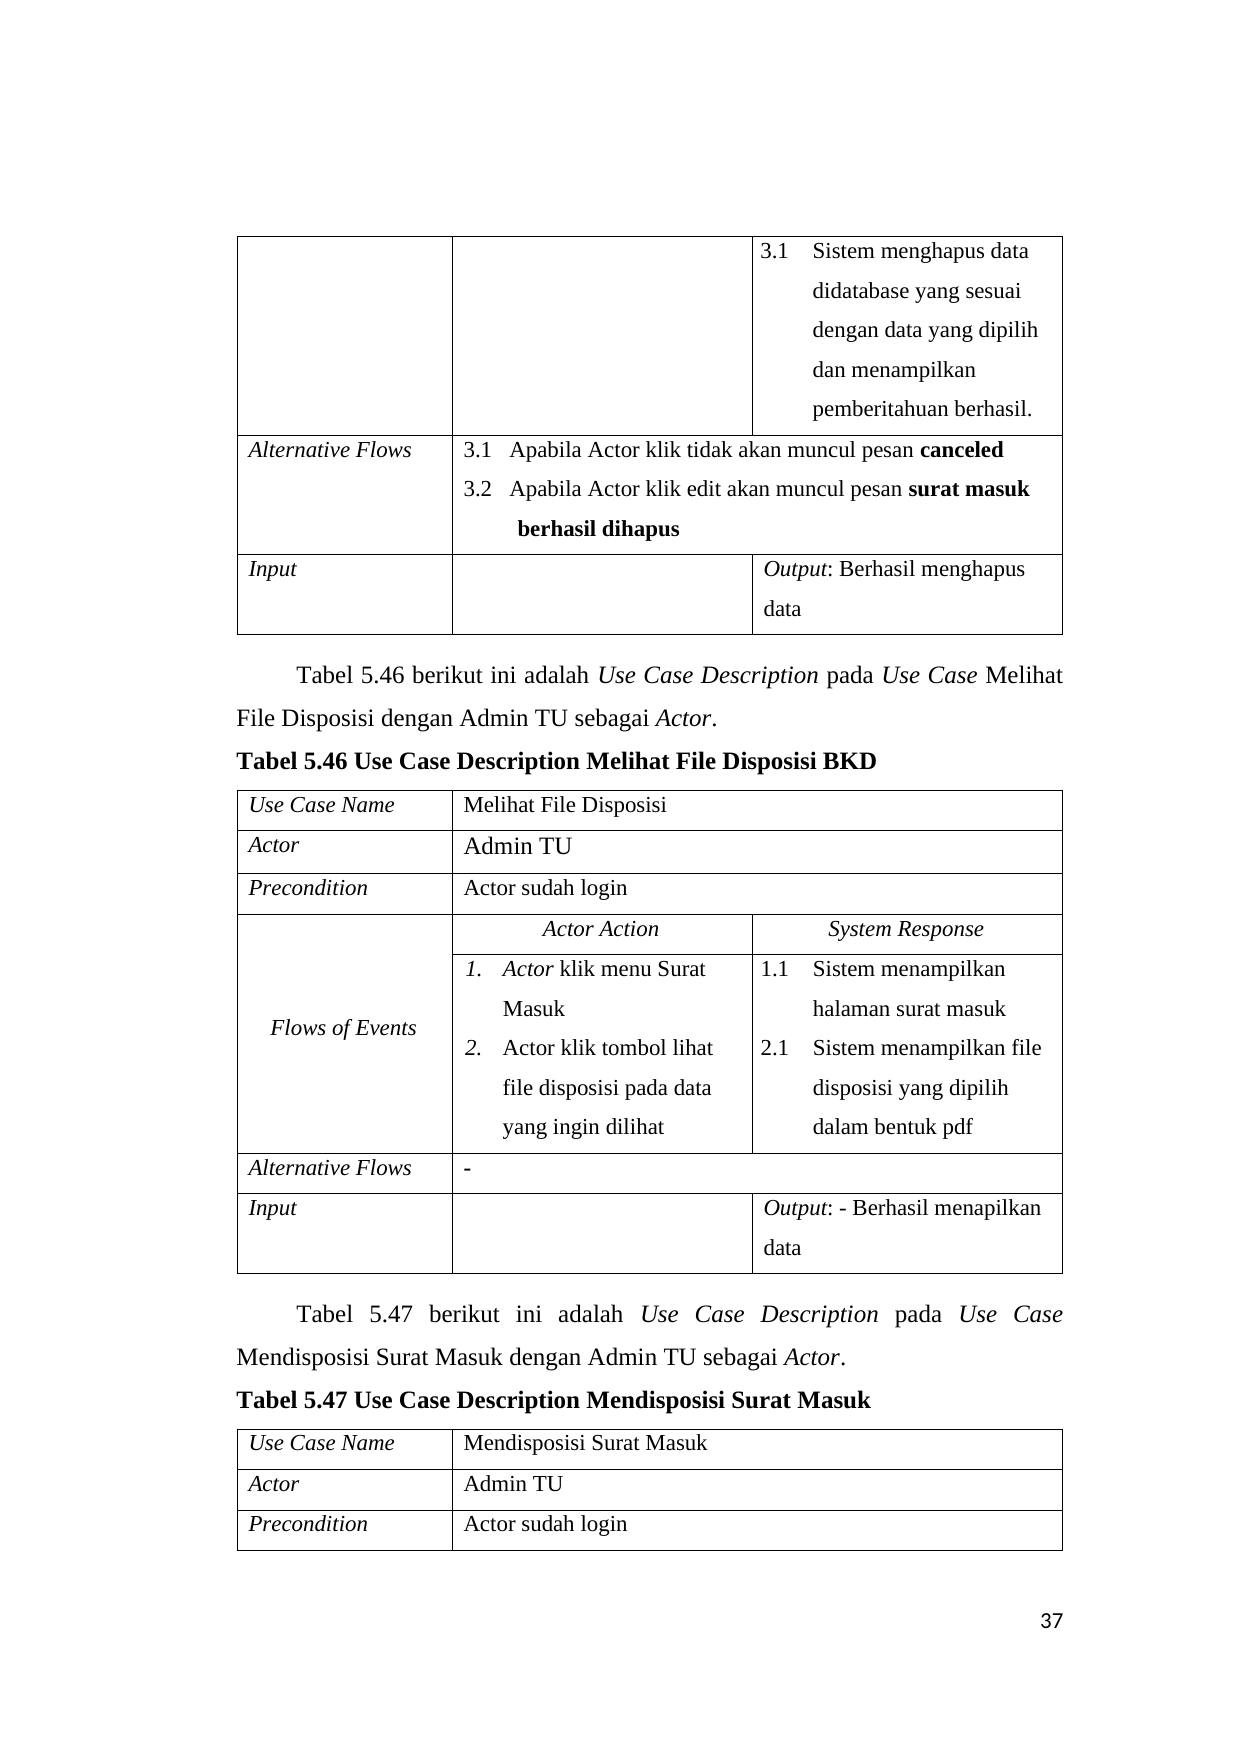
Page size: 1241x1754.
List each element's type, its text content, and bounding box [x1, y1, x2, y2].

table_cell Precondition [238, 1511, 452, 1550]
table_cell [753, 237, 1062, 435]
table_cell Admin TU [453, 1470, 1062, 1509]
table_cell Actor sudah login [453, 874, 1062, 913]
table_cell [453, 1194, 752, 1273]
table_cell System Response [753, 915, 1062, 954]
table_header Use Case Name [238, 791, 452, 830]
table_cell Flows of Events [238, 915, 452, 1152]
text Tabel 5.47 Use Case Description Mendisposisi Surat Masuk [236, 1385, 1063, 1414]
table_cell Actor [238, 831, 452, 873]
table_cell [453, 555, 752, 634]
table_cell Admin TU [453, 831, 1062, 873]
table_cell Input [238, 555, 452, 634]
text Tabel 5.46 Use Case Description Melihat File Disposisi BKD [236, 746, 1063, 775]
table_cell Actor Action [453, 915, 752, 954]
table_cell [453, 237, 752, 435]
table_header Mendisposisi Surat Masuk [453, 1430, 1062, 1469]
text Tabel 5.47 berikut ini adalah Use Case Description pada Use Case Mendisposisi Surat Masuk dengan Admin TU sebagai Actor. [236, 1299, 1063, 1371]
table_cell Alternative Flows [238, 1154, 452, 1193]
table_cell Output: Berhasil menghapus data [753, 555, 1062, 634]
table_cell Alternative Flows [238, 436, 452, 554]
table_cell Actor sudah login [453, 1511, 1062, 1550]
text Tabel 5.46 berikut ini adalah Use Case Description pada Use Case Melihat File Disposisi dengan Admin TU sebagai Actor. [236, 660, 1063, 732]
table_cell - [453, 1154, 1062, 1193]
table_cell Actor klik menu Surat Masuk Actor klik tombol lihat file disposisi pada data yang ingin dilihat [453, 955, 752, 1152]
table_cell Input [238, 1194, 452, 1273]
table_cell Actor [238, 1470, 452, 1509]
table_cell Output: - Berhasil menapilkan data [753, 1194, 1062, 1273]
table_header Use Case Name [238, 1430, 452, 1469]
table_cell Sistem menampilkan halaman surat masuk Sistem menampilkan file disposisi yang dipilih dalam bentuk pdf [753, 955, 1062, 1152]
table_header Melihat File Disposisi [453, 791, 1062, 830]
table_cell 3.1 Apabila Actor klik tidak akan muncul pesan canceled 3.2 Apabila Actor klik edit akan muncul pesan surat masuk berhasil dihapus [453, 436, 1062, 554]
table_cell Precondition [238, 874, 452, 913]
